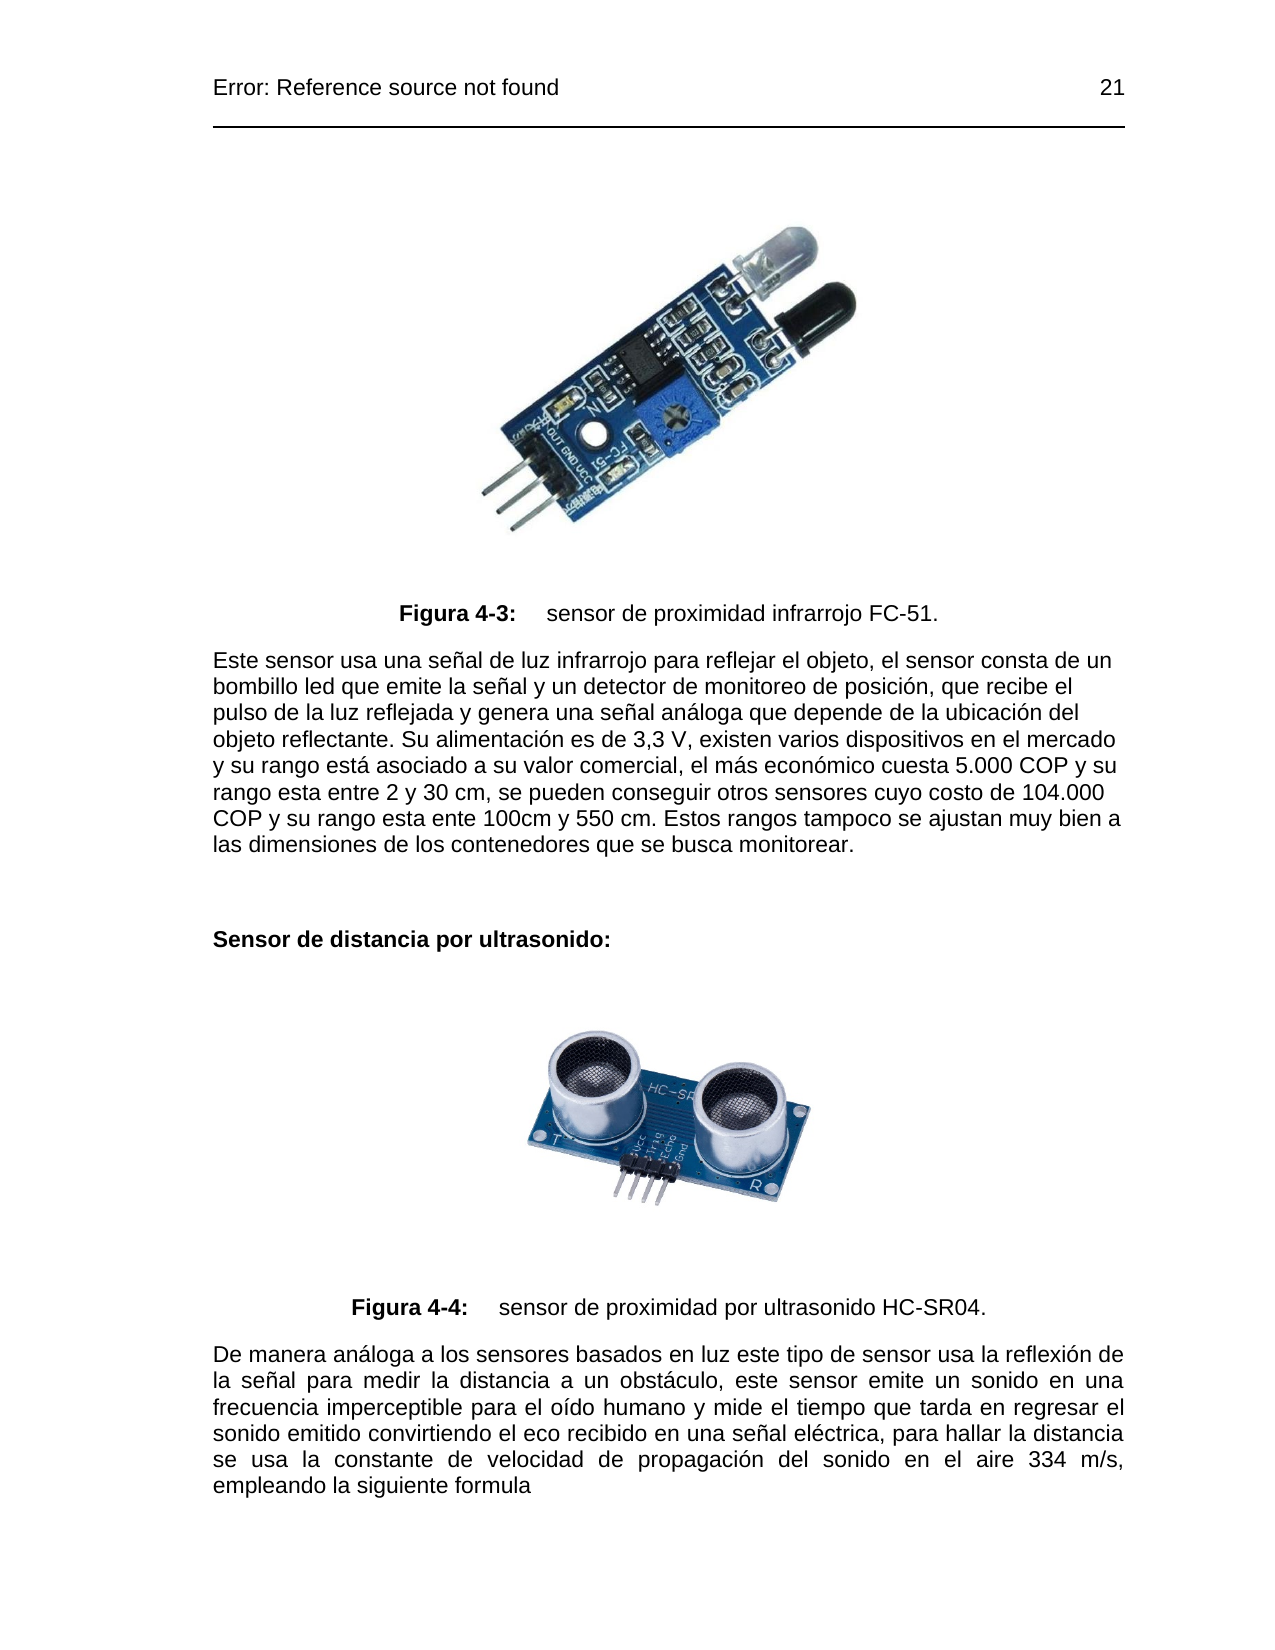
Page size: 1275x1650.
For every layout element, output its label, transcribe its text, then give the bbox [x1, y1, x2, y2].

text Sensor de distancia por ultrasonido: [213, 926, 1125, 952]
picture [518, 972, 819, 1273]
text Figura 4-4: sensor de proximidad por ultrasonido HC-SR04. [213, 1293, 1125, 1320]
text De manera análoga a los sensores basados en luz este tipo de sensor usa la reflexión de la señal para medir la distancia a un obstáculo, este sensor emite un sonido en una frecuencia imperceptible para el oído humano y mide el tiempo que tarda en regresar el sonido emitido convirtiendo el eco recibido en una señal eléctrica, para hallar la distancia se usa la constante de velocidad de propagación del sonido en el aire 334 m/s, empleando la siguiente formula [213, 1341, 1125, 1499]
text Este sensor usa una señal de luz infrarrojo para reflejar el objeto, el sensor consta de un bombillo led que emite la señal y un detector de monitoreo de posición, que recibe el pulso de la luz reflejada y genera una señal análoga que depende de la ubicación del objeto reflectante. Su alimentación es de 3,3 V, existen varios dispositivos en el mercado y su rango está asociado a su valor comercial, el más económico cuesta 5.000 COP y su rango esta entre 2 y 30 cm, se pueden conseguir otros sensores cuyo costo de 104.000 COP y su rango esta ente 100cm y 550 cm. Estos rangos tampoco se ajustan muy bien a las dimensiones de los contenedores que se busca monitorear. [213, 647, 1125, 857]
text Figura 4-3: sensor de proximidad infrarrojo FC-51. [213, 599, 1125, 626]
picture [468, 178, 868, 577]
